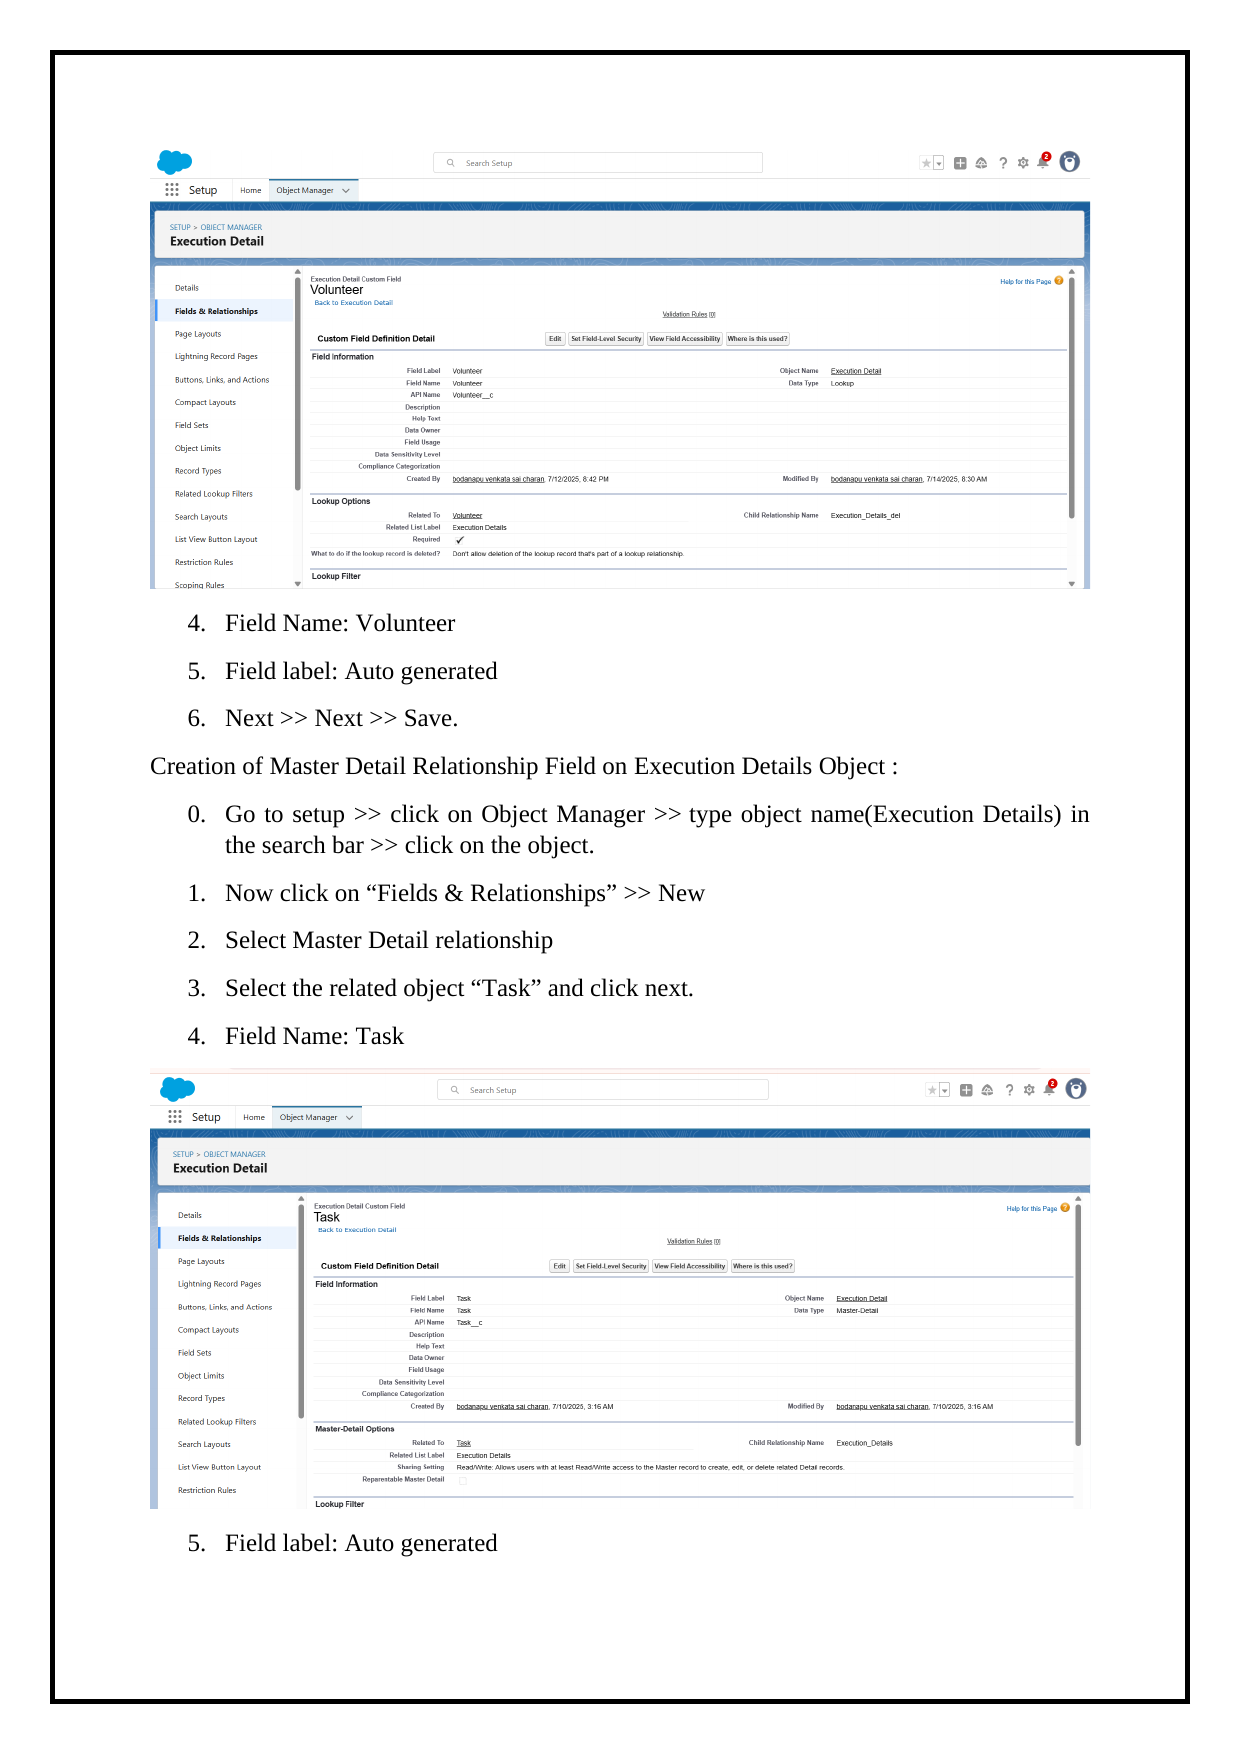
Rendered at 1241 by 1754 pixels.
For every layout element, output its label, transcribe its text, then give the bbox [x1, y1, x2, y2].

list Next >> Next >> Save. [187, 703, 1090, 732]
list Field Name: Volunteer [187, 608, 1090, 637]
list Select Master Detail relationship [187, 925, 1090, 954]
list Now click on “Fields & Relationships” >> New [187, 878, 1090, 906]
list Field Name: Task [187, 1021, 1090, 1049]
list Go to setup >> click on Object Manager >> type object name(Execution Details) in the search bar >> click on the object. [187, 799, 1090, 859]
list Select the related object “Task” and click next. [187, 973, 1090, 1002]
picture [150, 1068, 1091, 1509]
list Field label: Auto generated [187, 1528, 1090, 1557]
picture [150, 150, 1091, 589]
list Field label: Auto generated [187, 656, 1090, 684]
text Creation of Master Detail Relationship Field on Execution Details Object : [150, 751, 1090, 780]
